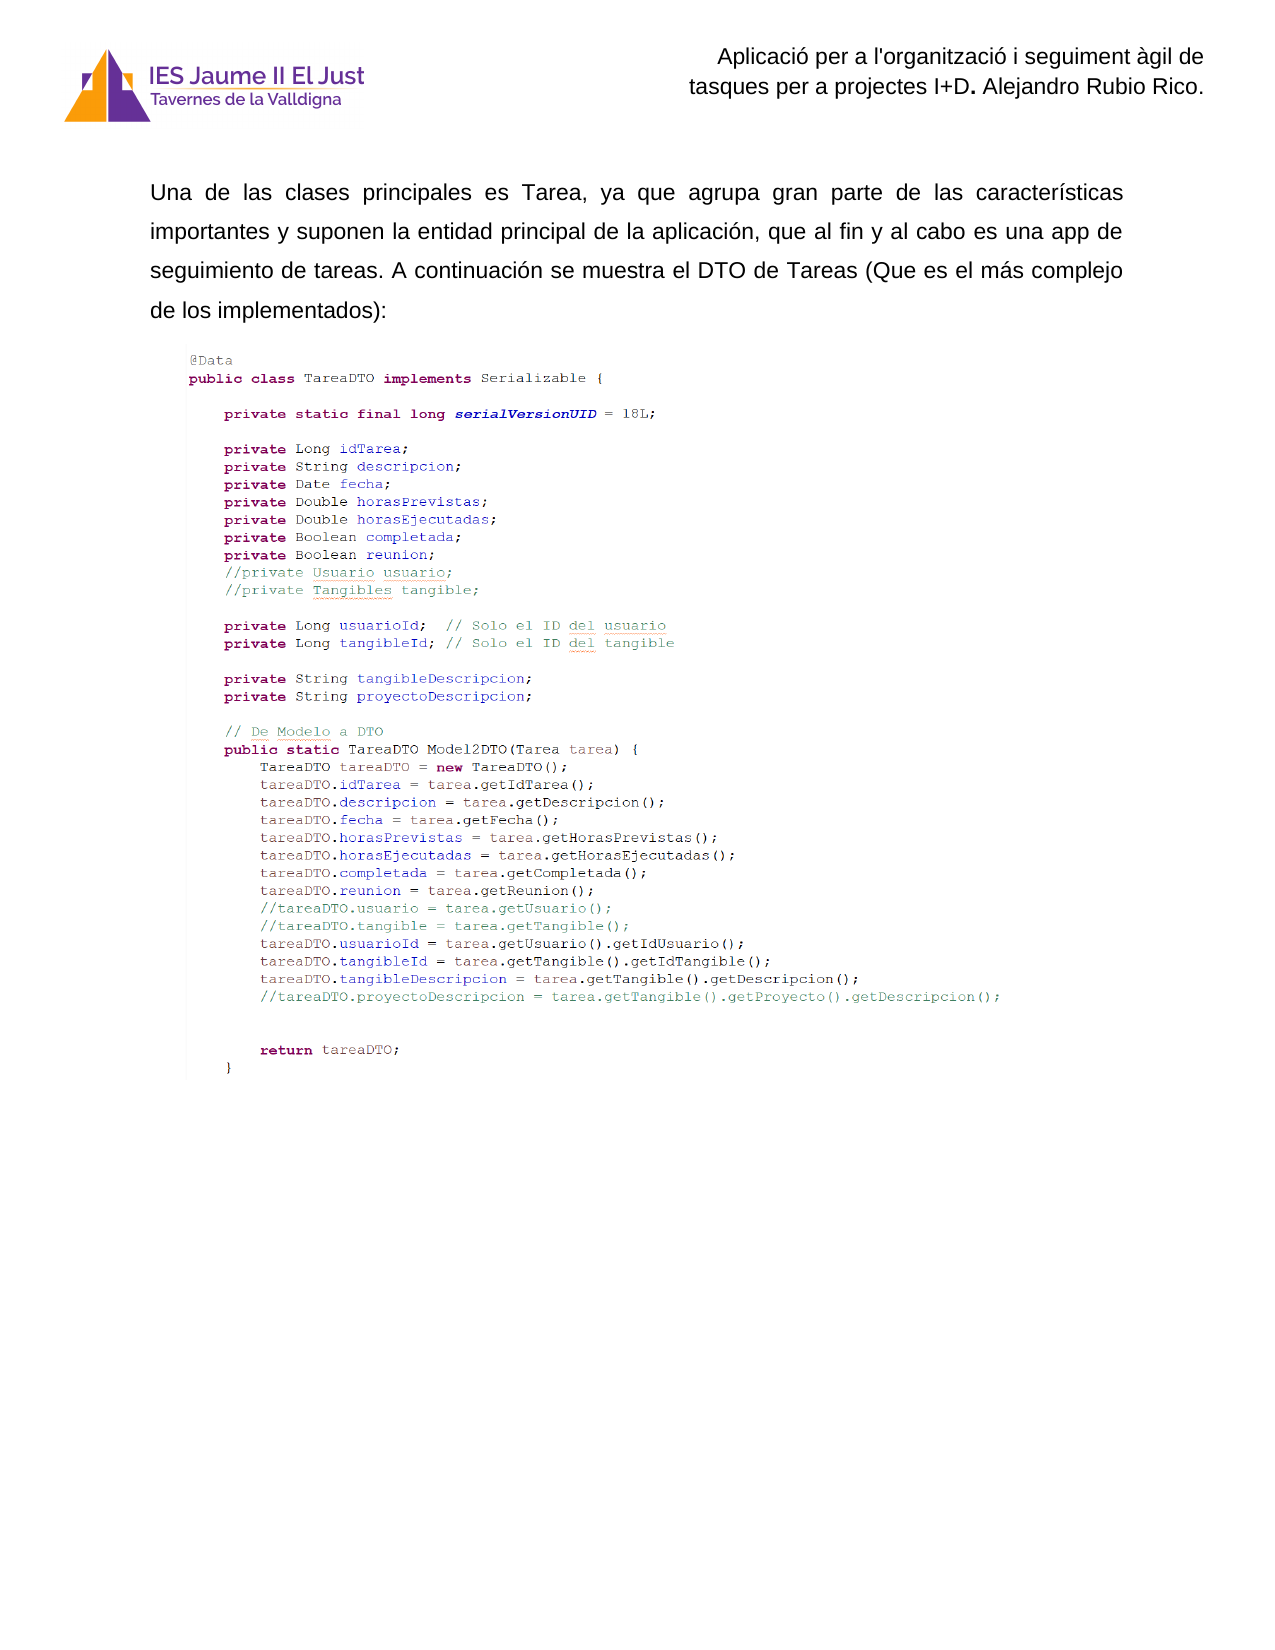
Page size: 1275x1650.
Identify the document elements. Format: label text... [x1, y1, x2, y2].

picture [61, 42, 364, 129]
picture [185, 344, 1089, 1080]
text Una de las clases principales es Tarea, ya que agrupa gran parte de las características importantes y suponen la entidad principal de la aplicación, que al fin y al cabo es una app de seguimiento de tareas. A continuación se muestra el DTO de Tareas (Que es el más complejo de los implementados): [150, 178, 1124, 323]
